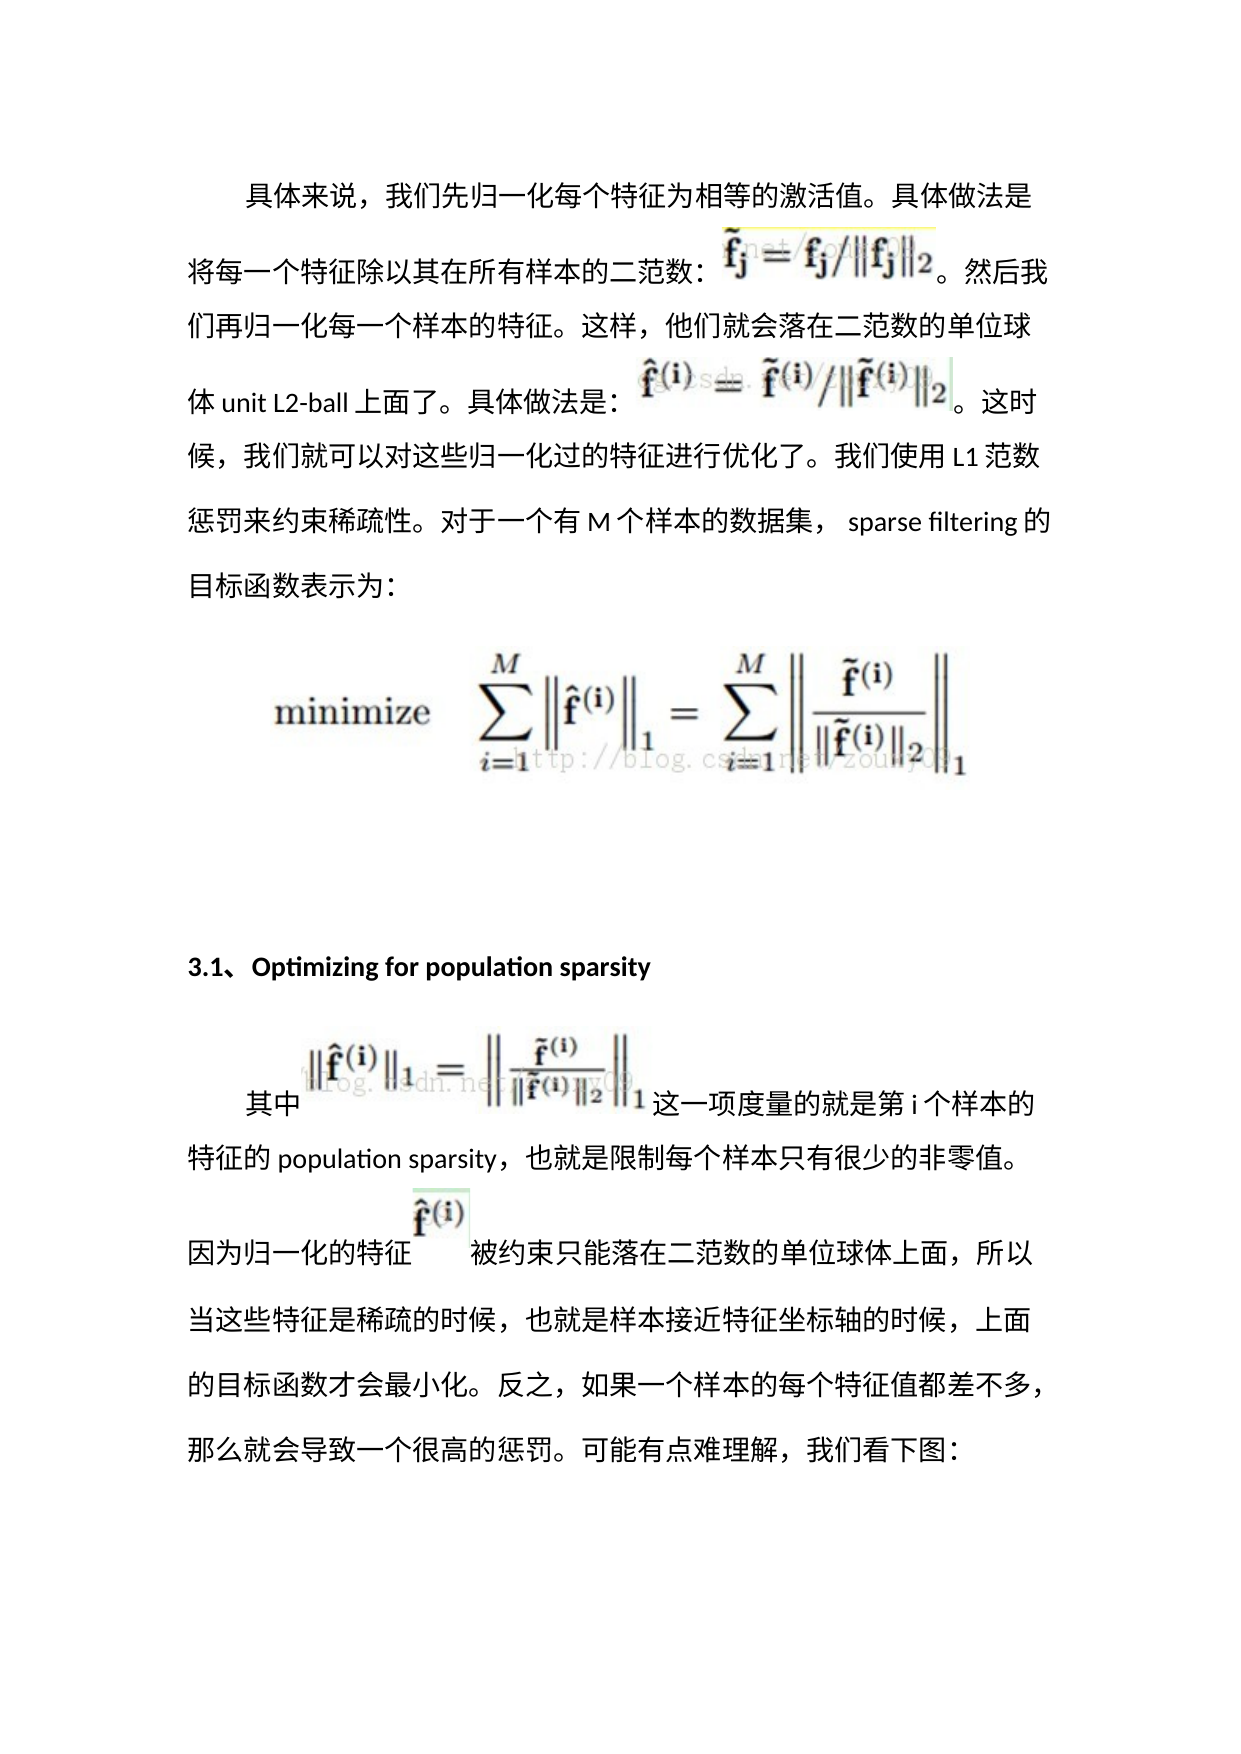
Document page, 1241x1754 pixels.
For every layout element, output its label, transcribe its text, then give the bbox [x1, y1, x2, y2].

picture [270, 646, 970, 790]
text 3.1、Optimizing for population sparsity [187, 932, 1053, 997]
picture [635, 357, 953, 411]
text 具体来说，我们先归一化每个特征为相等的激活值。具体做法是将每一个特征除以其在所有样本的二范数：。然后我们再归一化每一个样本的特征。这样，他们就会落在二范数的单位球体unit L2-ball上面了。具体做法是：。这时候，我们就可以对这些归一化过的特征进行优化了。我们使用L1范数惩罚来约束稀疏性。对于一个有M个样本的数据集， sparse filtering的目标函数表示为： [187, 162, 1053, 617]
picture [721, 227, 936, 281]
picture [301, 1026, 653, 1114]
picture [412, 1188, 471, 1248]
text 其中这一项度量的就是第i个样本的特征的population sparsity，也就是限制每个样本只有很少的非零值。因为归一化的特征被约束只能落在二范数的单位球体上面，所以当这些特征是稀疏的时候，也就是样本接近特征坐标轴的时候，上面的目标函数才会最小化。反之，如果一个样本的每个特征值都差不多，那么就会导致一个很高的惩罚。可能有点难理解，我们看下图： [187, 1026, 1053, 1481]
